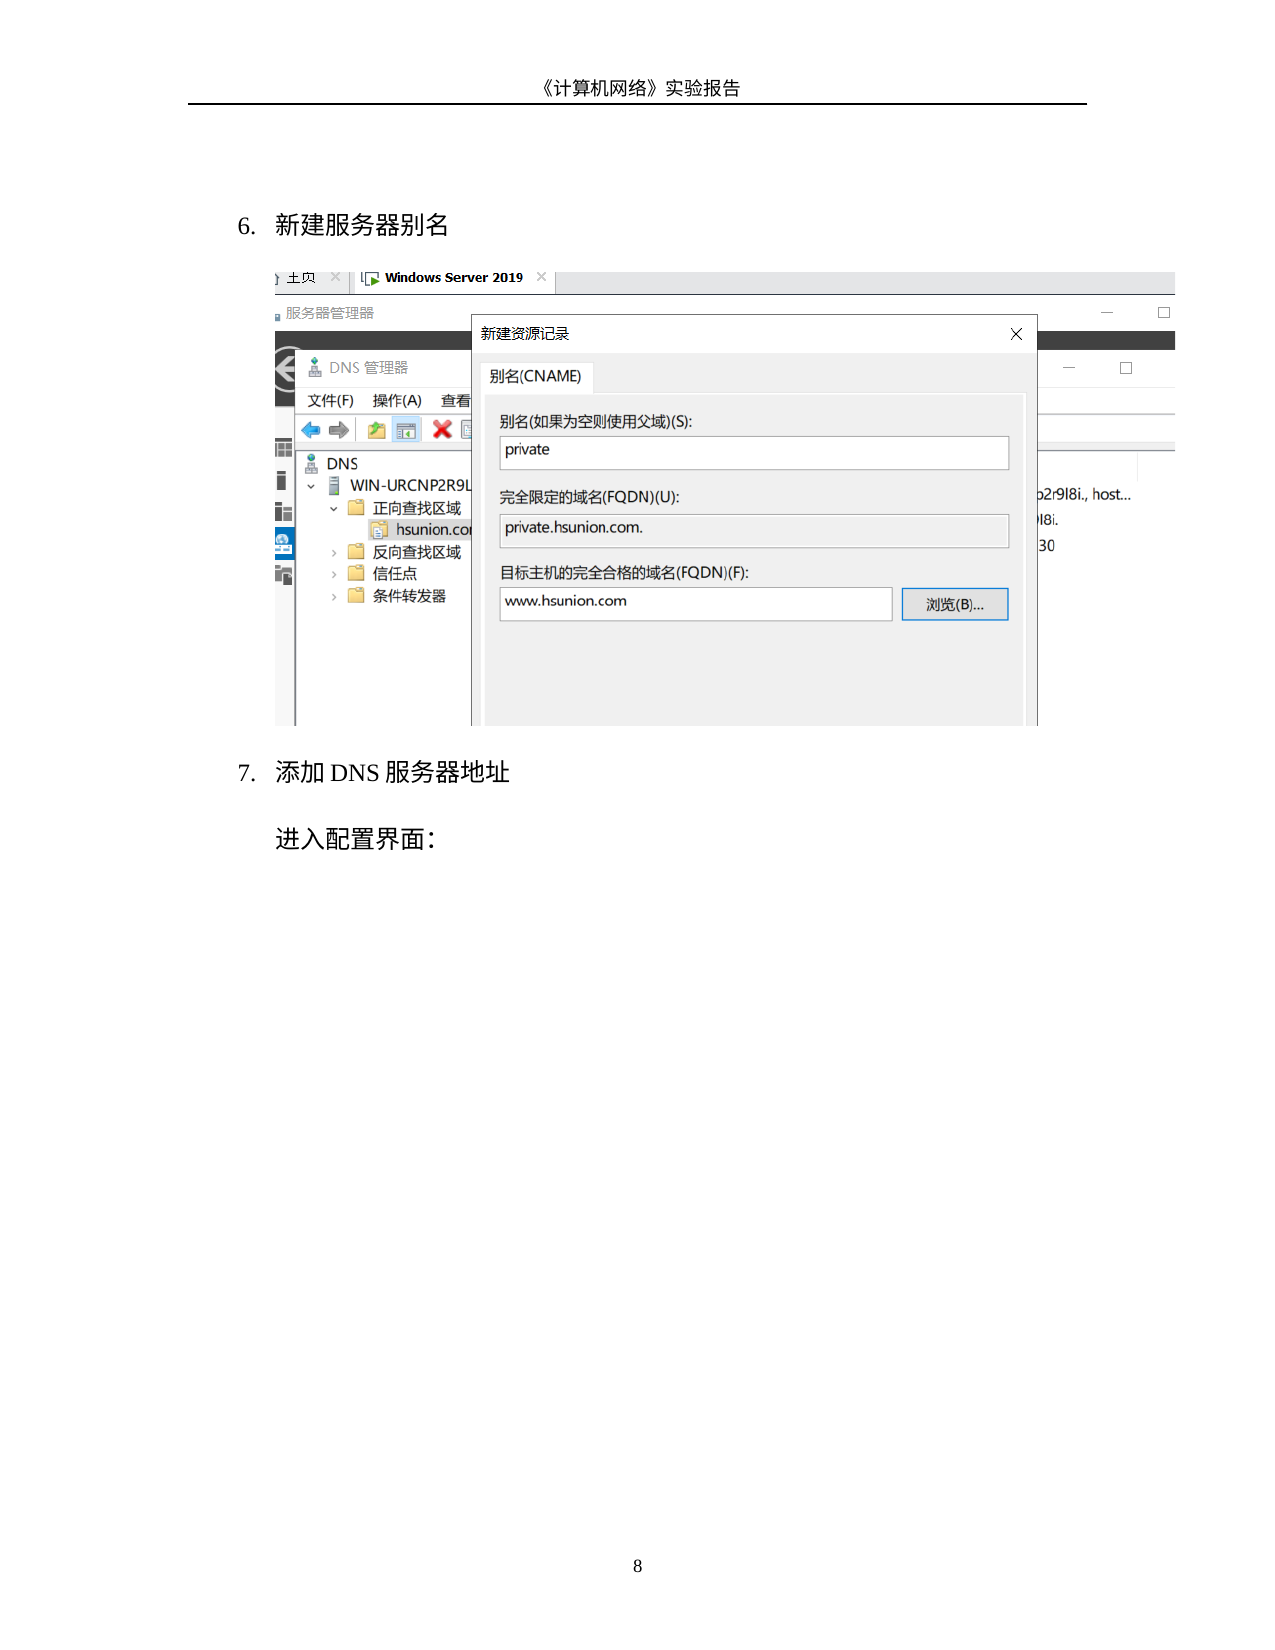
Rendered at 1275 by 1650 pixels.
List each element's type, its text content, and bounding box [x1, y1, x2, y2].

list 添加DNS服务器地址 [237, 753, 1087, 789]
list 新建服务器别名 [237, 206, 1087, 242]
picture [275, 272, 1175, 726]
list 进入配置界面： [275, 820, 1087, 856]
